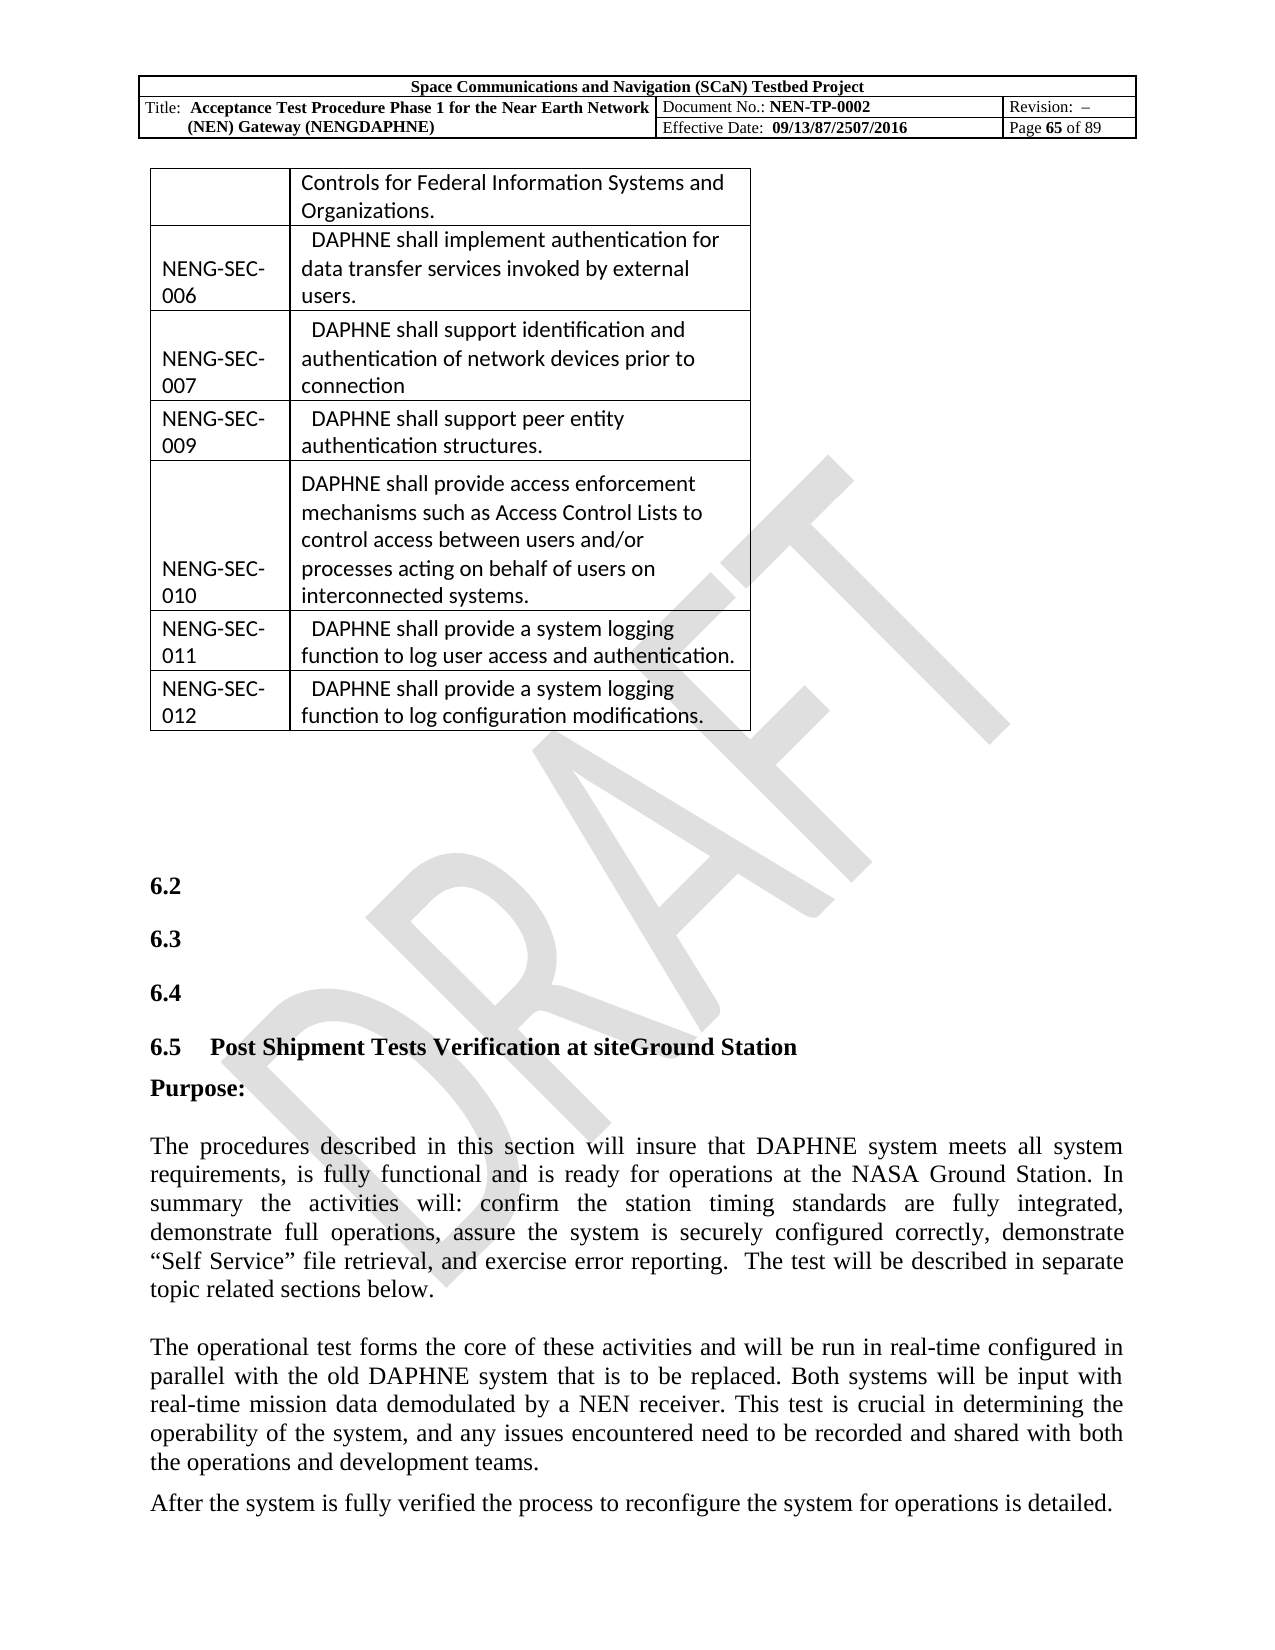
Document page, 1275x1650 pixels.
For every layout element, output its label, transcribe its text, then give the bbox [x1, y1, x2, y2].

table_cell [151, 226, 289, 310]
table_cell [151, 169, 289, 224]
table_cell [291, 226, 750, 310]
table_cell [291, 401, 750, 460]
table_cell [151, 311, 289, 400]
table_cell [151, 671, 289, 730]
table_cell [291, 611, 750, 670]
table_cell [291, 311, 750, 400]
table_cell [291, 169, 750, 224]
table_cell [291, 461, 750, 610]
table_cell [151, 401, 289, 460]
subtitle Post Shipment at [150, 1032, 1125, 1061]
table_cell [151, 611, 289, 670]
table_cell [151, 461, 289, 610]
table_cell [291, 671, 750, 730]
